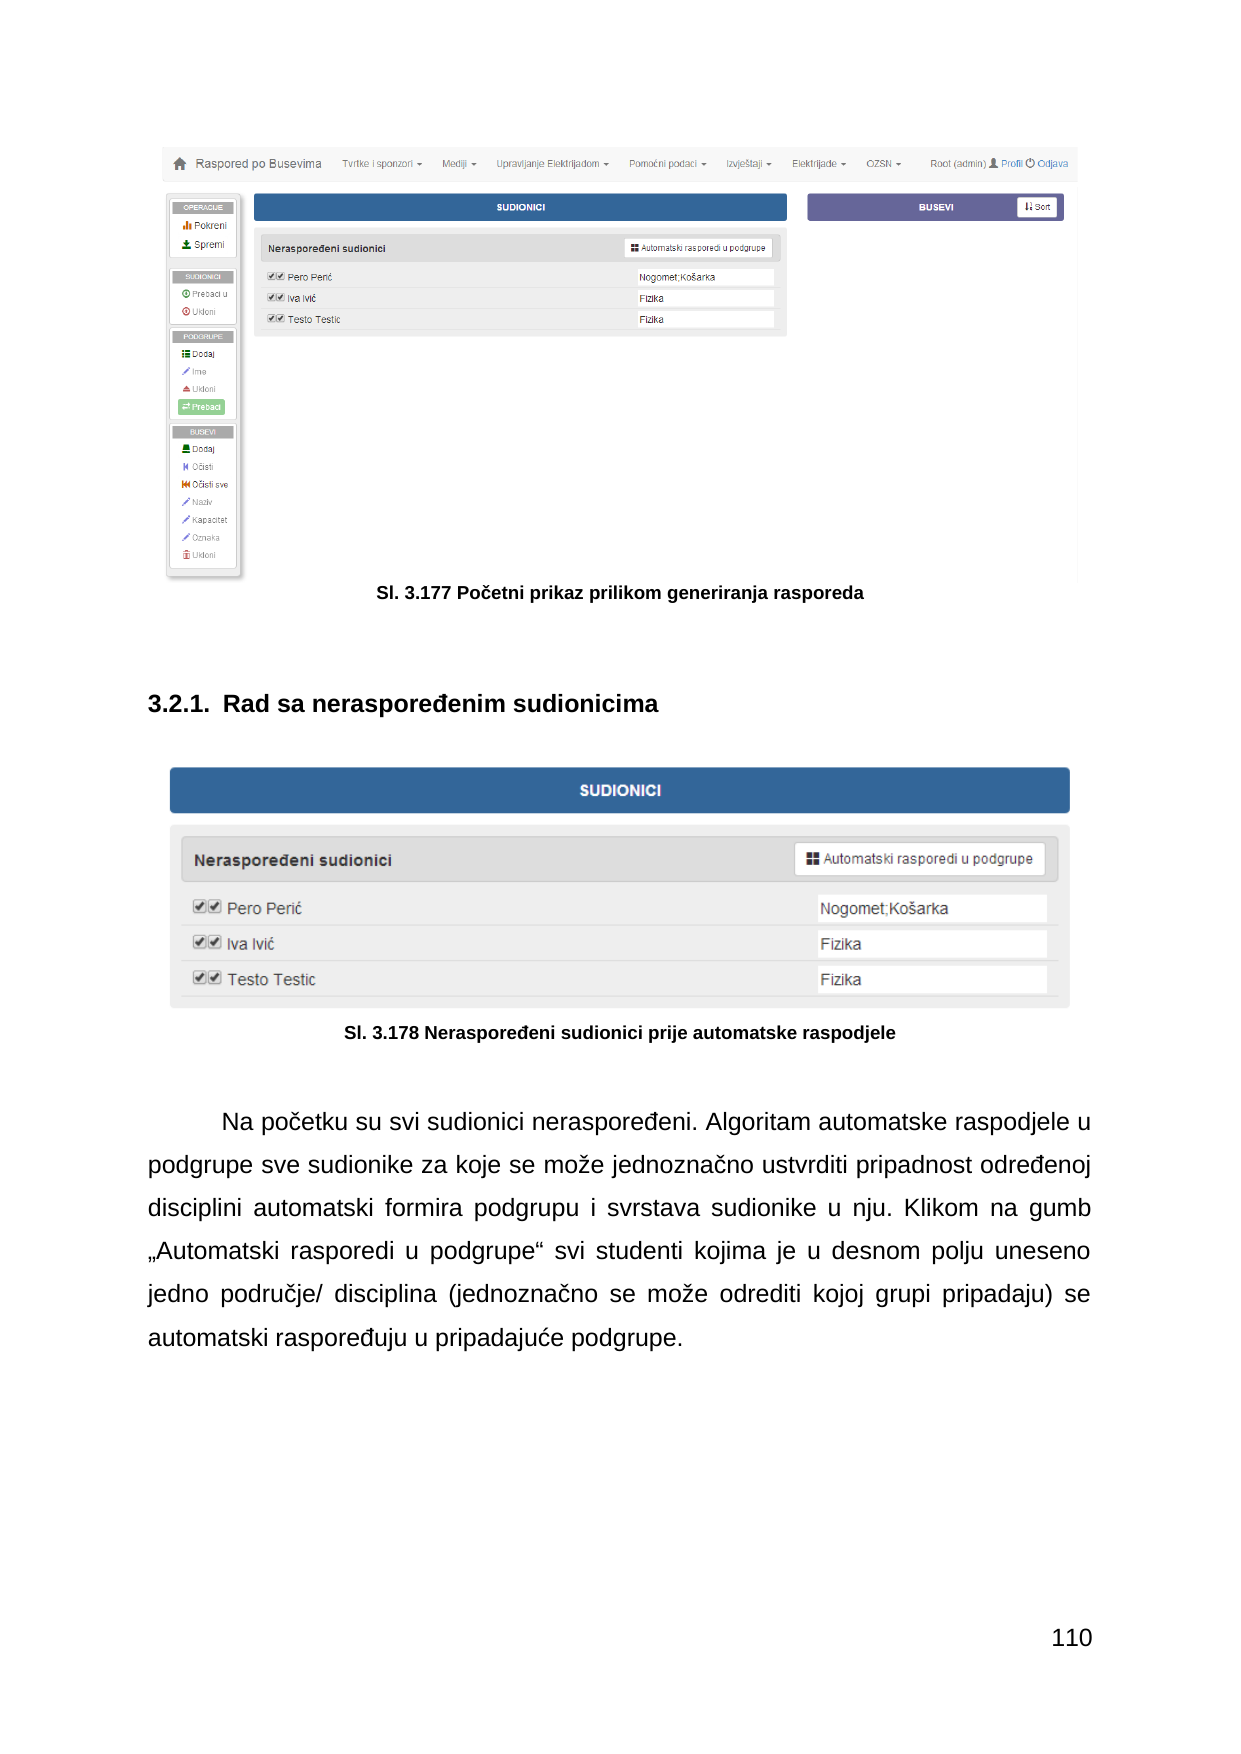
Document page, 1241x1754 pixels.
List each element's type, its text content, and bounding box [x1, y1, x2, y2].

picture [162, 756, 1078, 1022]
subtitle Rad sa neraspoređenim sudionicima [148, 688, 1093, 717]
picture [162, 147, 1078, 583]
text Na početku su svi sudionici neraspoređeni. Algoritam automatske raspodjele u podgrupe sve sudionike za koje se može jednoznačno ustvrditi pripadnost određenoj disciplini automatski formira podgrupu i svrstava sudionike u nju. Klikom na gumb „Automatski rasporedi u podgrupe“ svi studenti kojima je u desnom polju uneseno jedno područje/ disciplina (jednoznačno se može odrediti kojoj grupi pripadaju) se automatski raspoređuju u pripadajuće podgrupe. [148, 1107, 1093, 1351]
